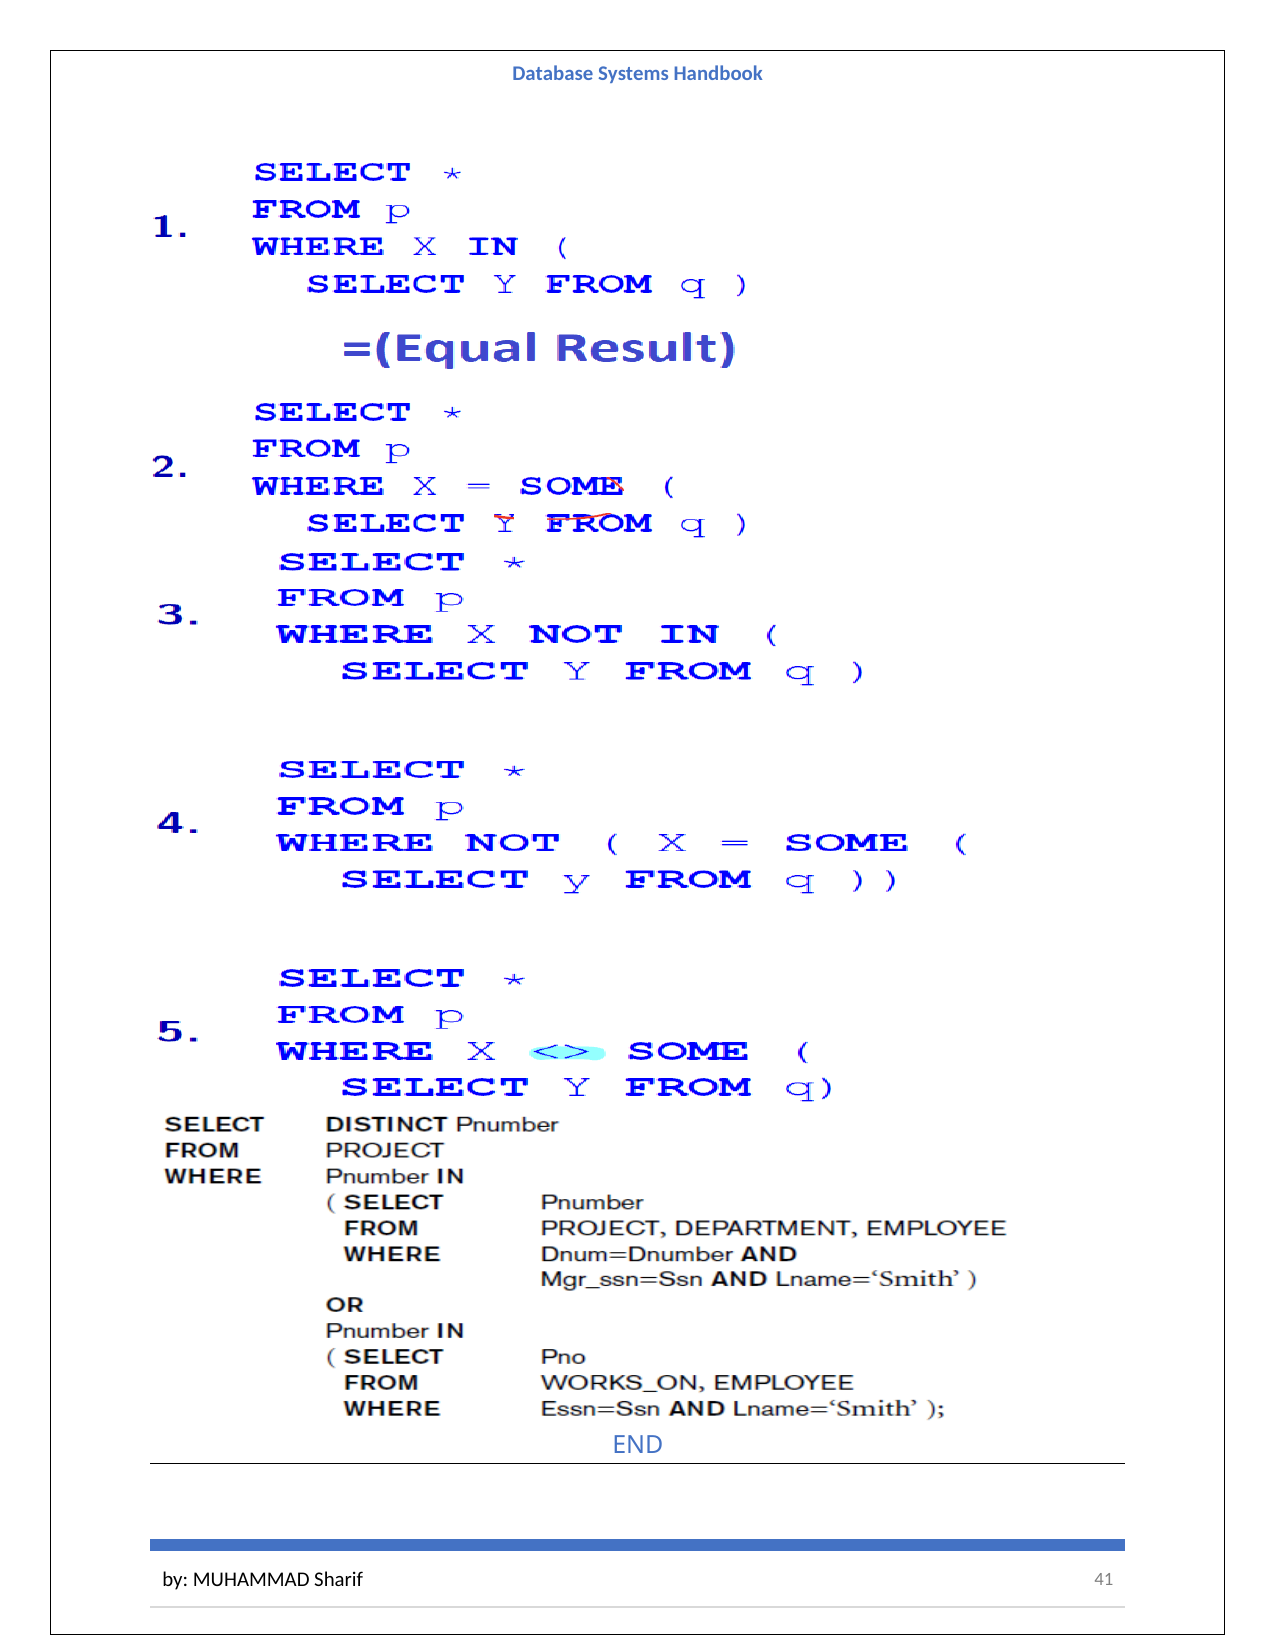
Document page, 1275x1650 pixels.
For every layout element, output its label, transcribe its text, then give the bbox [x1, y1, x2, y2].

text END [150, 1427, 1125, 1463]
picture [150, 150, 1016, 1427]
